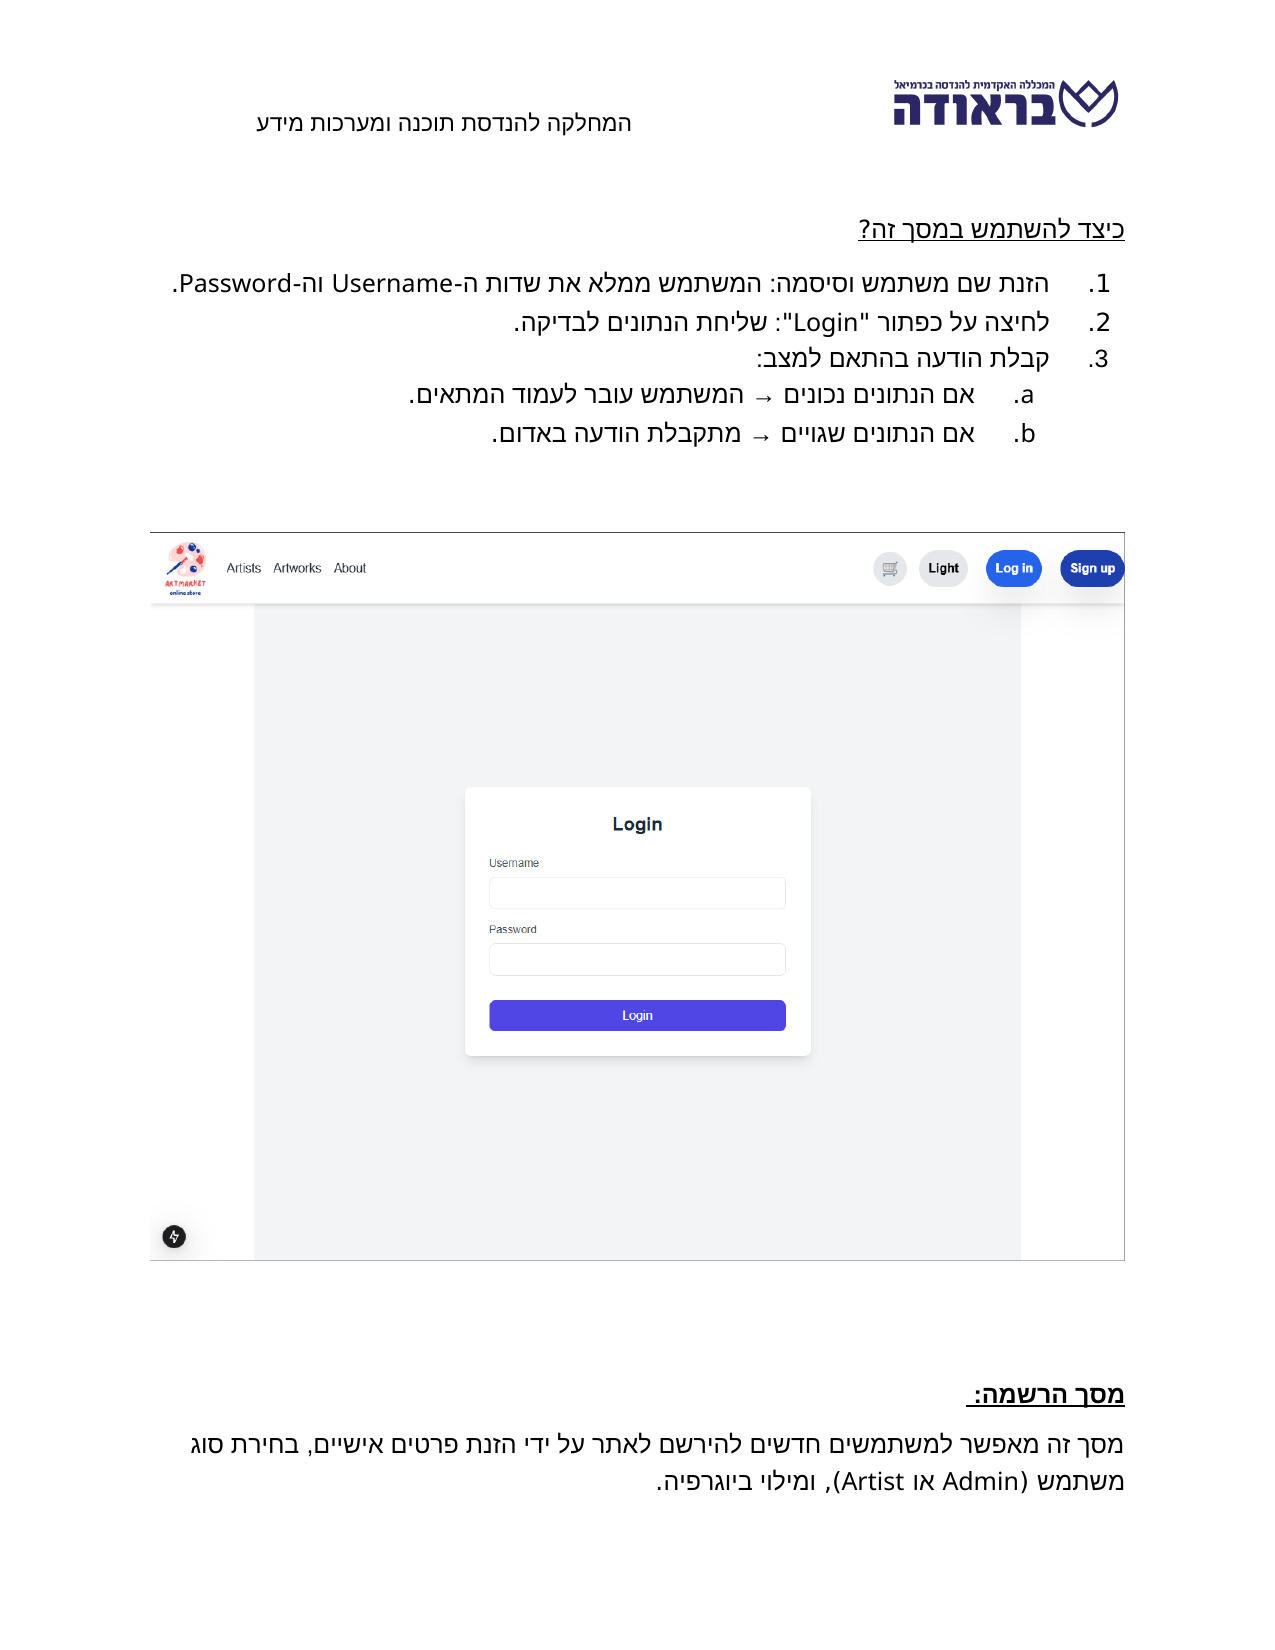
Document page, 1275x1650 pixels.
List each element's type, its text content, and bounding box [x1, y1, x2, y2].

list אם הנתונים נכונים → המשתמש עובר לעמוד המתאים. [150, 377, 1012, 411]
list קבלת הודעה בהתאם למצב: [150, 344, 1087, 373]
text מסך זה מאפשר למשתמשים חדשים להירשם לאתר על ידי הזנת פרטים אישיים, בחירת סוג משתמש (Admin או Artist), ומילוי ביוגרפיה. [150, 1430, 1125, 1497]
list לחיצה על כפתור "Login": שליחת הנתונים לבדיקה. [150, 305, 1087, 339]
text כיצד להשתמש במסך זה? [150, 215, 1125, 244]
list הזנת שם משתמש וסיסמה: המשתמש ממלא את שדות ה-Username וה-Password. [150, 266, 1087, 300]
picture [887, 75, 1125, 132]
text מסך הרשמה: [150, 1380, 1125, 1409]
list אם הנתונים שגויים → מתקבלת הודעה באדום. [150, 416, 1012, 450]
picture [150, 532, 1125, 1261]
